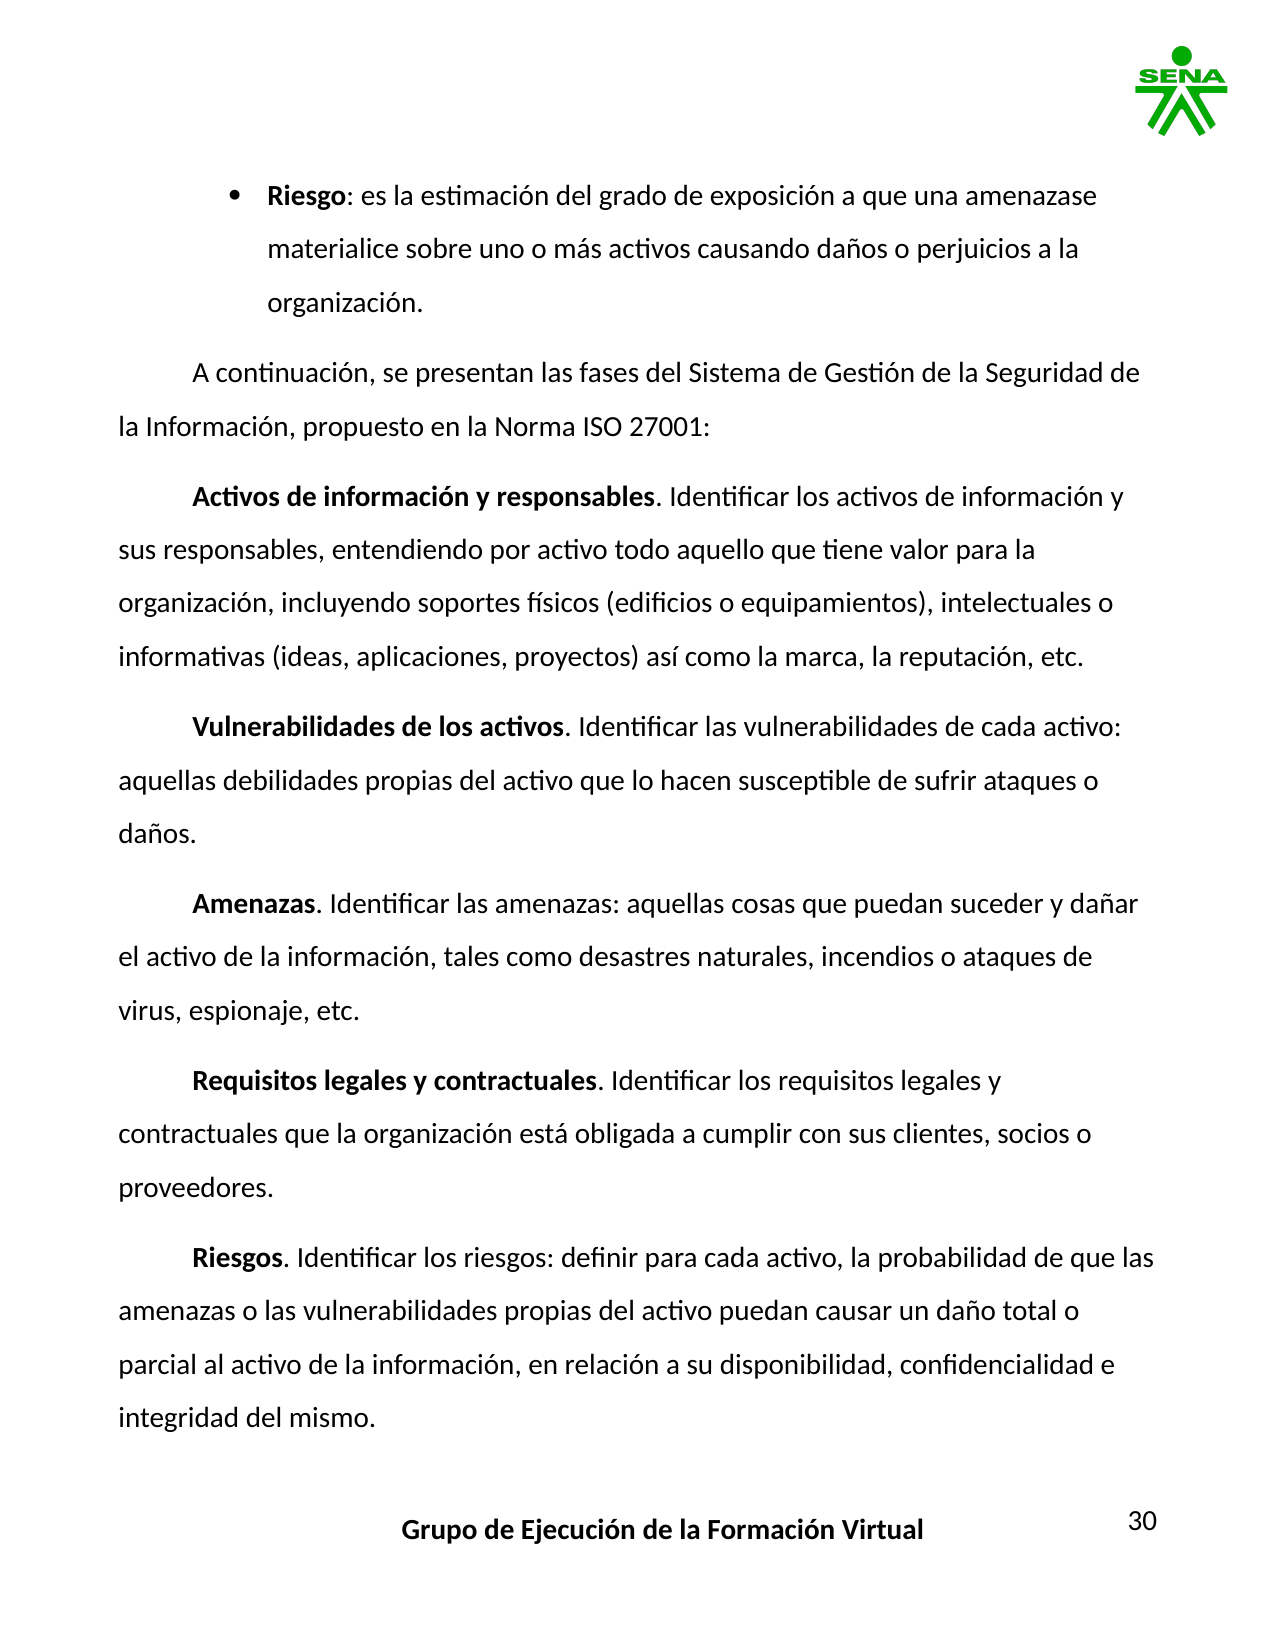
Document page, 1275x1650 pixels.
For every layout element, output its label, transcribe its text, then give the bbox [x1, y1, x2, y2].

list Riesgo: es la estimación del grado de exposición a que una amenazase materialice sobre uno o más activos causando daños o perjuicios a la organización. [229, 177, 1157, 320]
text Riesgos. Identificar los riesgos: definir para cada activo, la probabilidad de que las amenazas o las vulnerabilidades propias del activo puedan causar un daño total o parcial al activo de la información, en relación a su disponibilidad, confidencialidad e integridad del mismo. [118, 1239, 1157, 1435]
text Amenazas. Identificar las amenazas: aquellas cosas que puedan suceder y dañar el activo de la información, tales como desastres naturales, incendios o ataques de virus, espionaje, etc. [118, 885, 1157, 1028]
text Requisitos legales y contractuales. Identificar los requisitos legales y contractuales que la organización está obligada a cumplir con sus clientes, socios o proveedores. [118, 1062, 1157, 1204]
picture [1135, 46, 1228, 136]
text Vulnerabilidades de los activos. Identificar las vulnerabilidades de cada activo: aquellas debilidades propias del activo que lo hacen susceptible de sufrir ataques o daños. [118, 708, 1157, 851]
text Activos de información y responsables. Identificar los activos de información y sus responsables, entendiendo por activo todo aquello que tiene valor para la organización, incluyendo soportes físicos (edificios o equipamientos), intelectuales o informativas (ideas, aplicaciones, proyectos) así como la marca, la reputación, etc. [118, 478, 1157, 674]
text A continuación, se presentan las fases del Sistema de Gestión de la Seguridad de la Información, propuesto en la Norma ISO 27001: [118, 354, 1157, 443]
